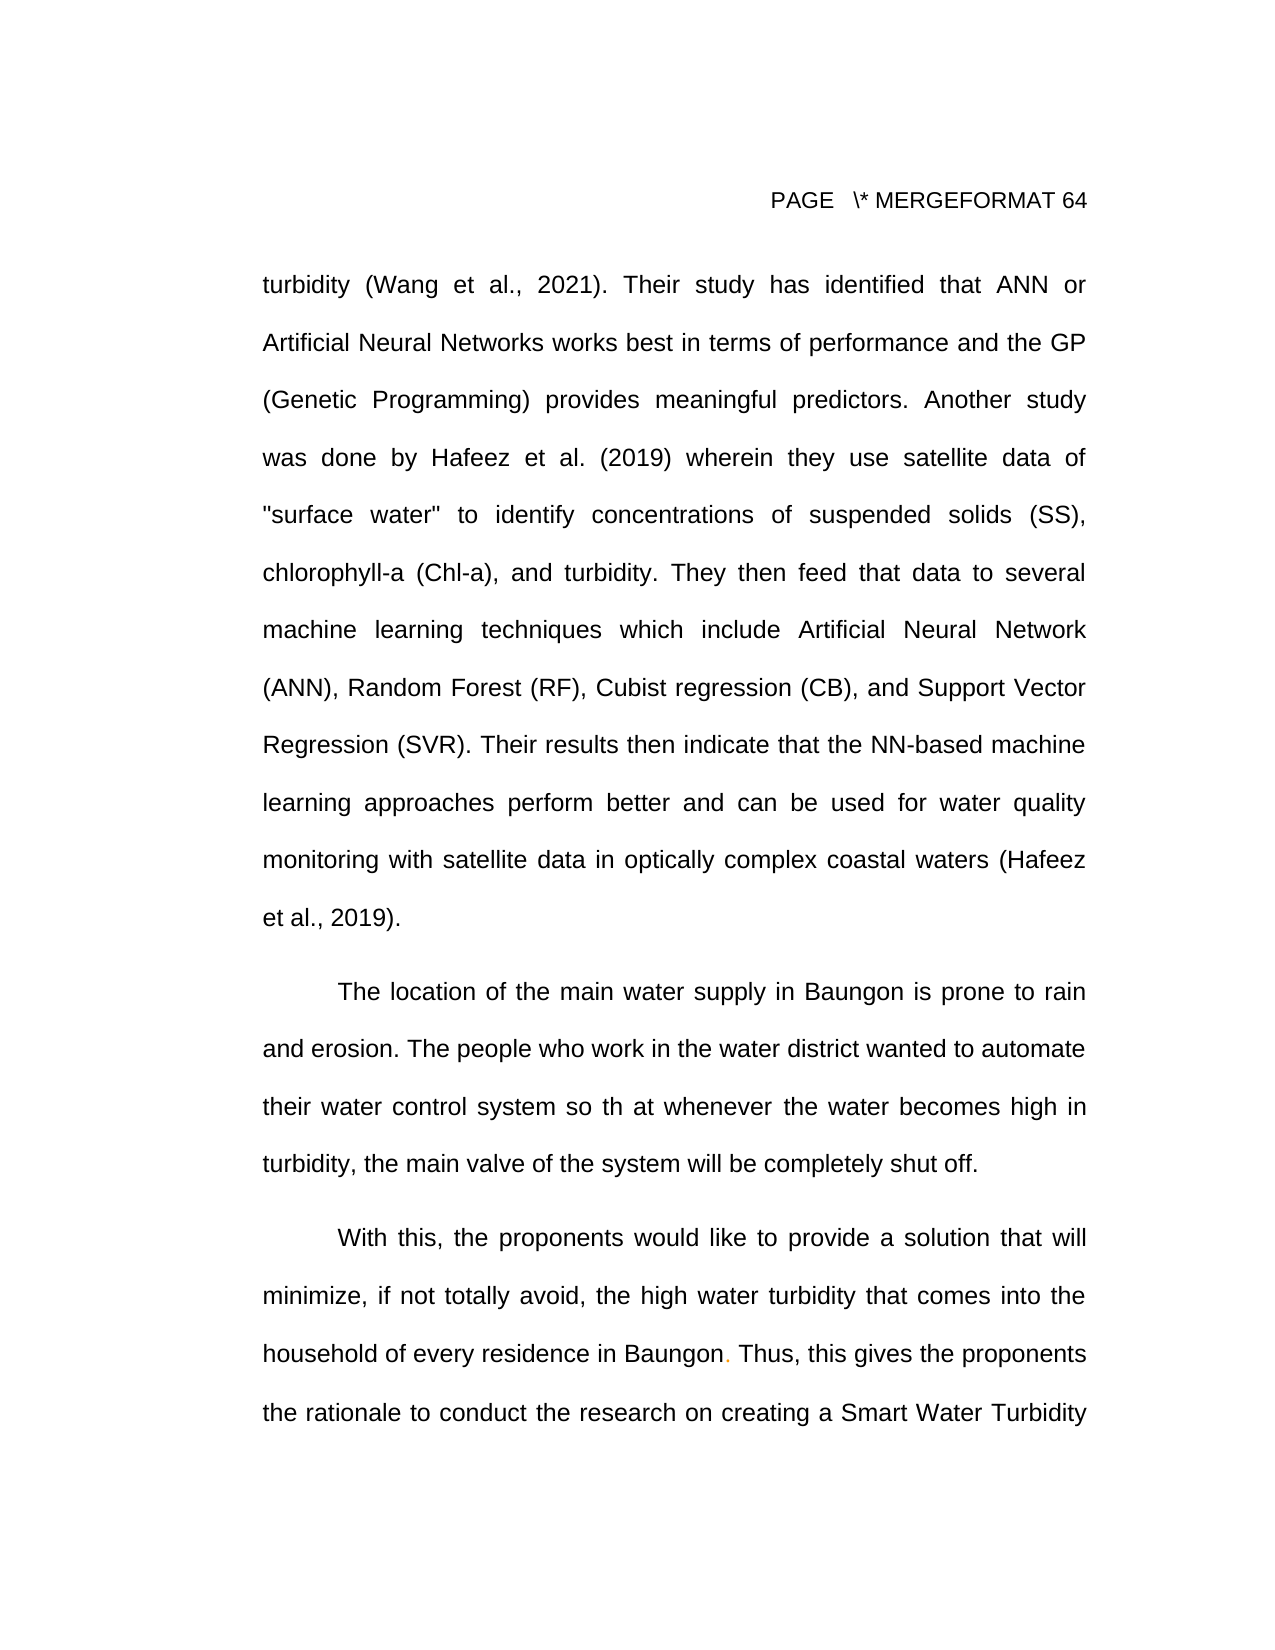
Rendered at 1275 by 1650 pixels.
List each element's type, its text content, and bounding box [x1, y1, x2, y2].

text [262, 270, 1087, 931]
text The location of the main water supply in Baungon is prone to rain and erosion. The people who work in the water district wanted to automate their water control system so th at whenever the water becomes high in turbidity, the main valve of the system will be completely shut off. [262, 977, 1087, 1178]
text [262, 1223, 1087, 1427]
